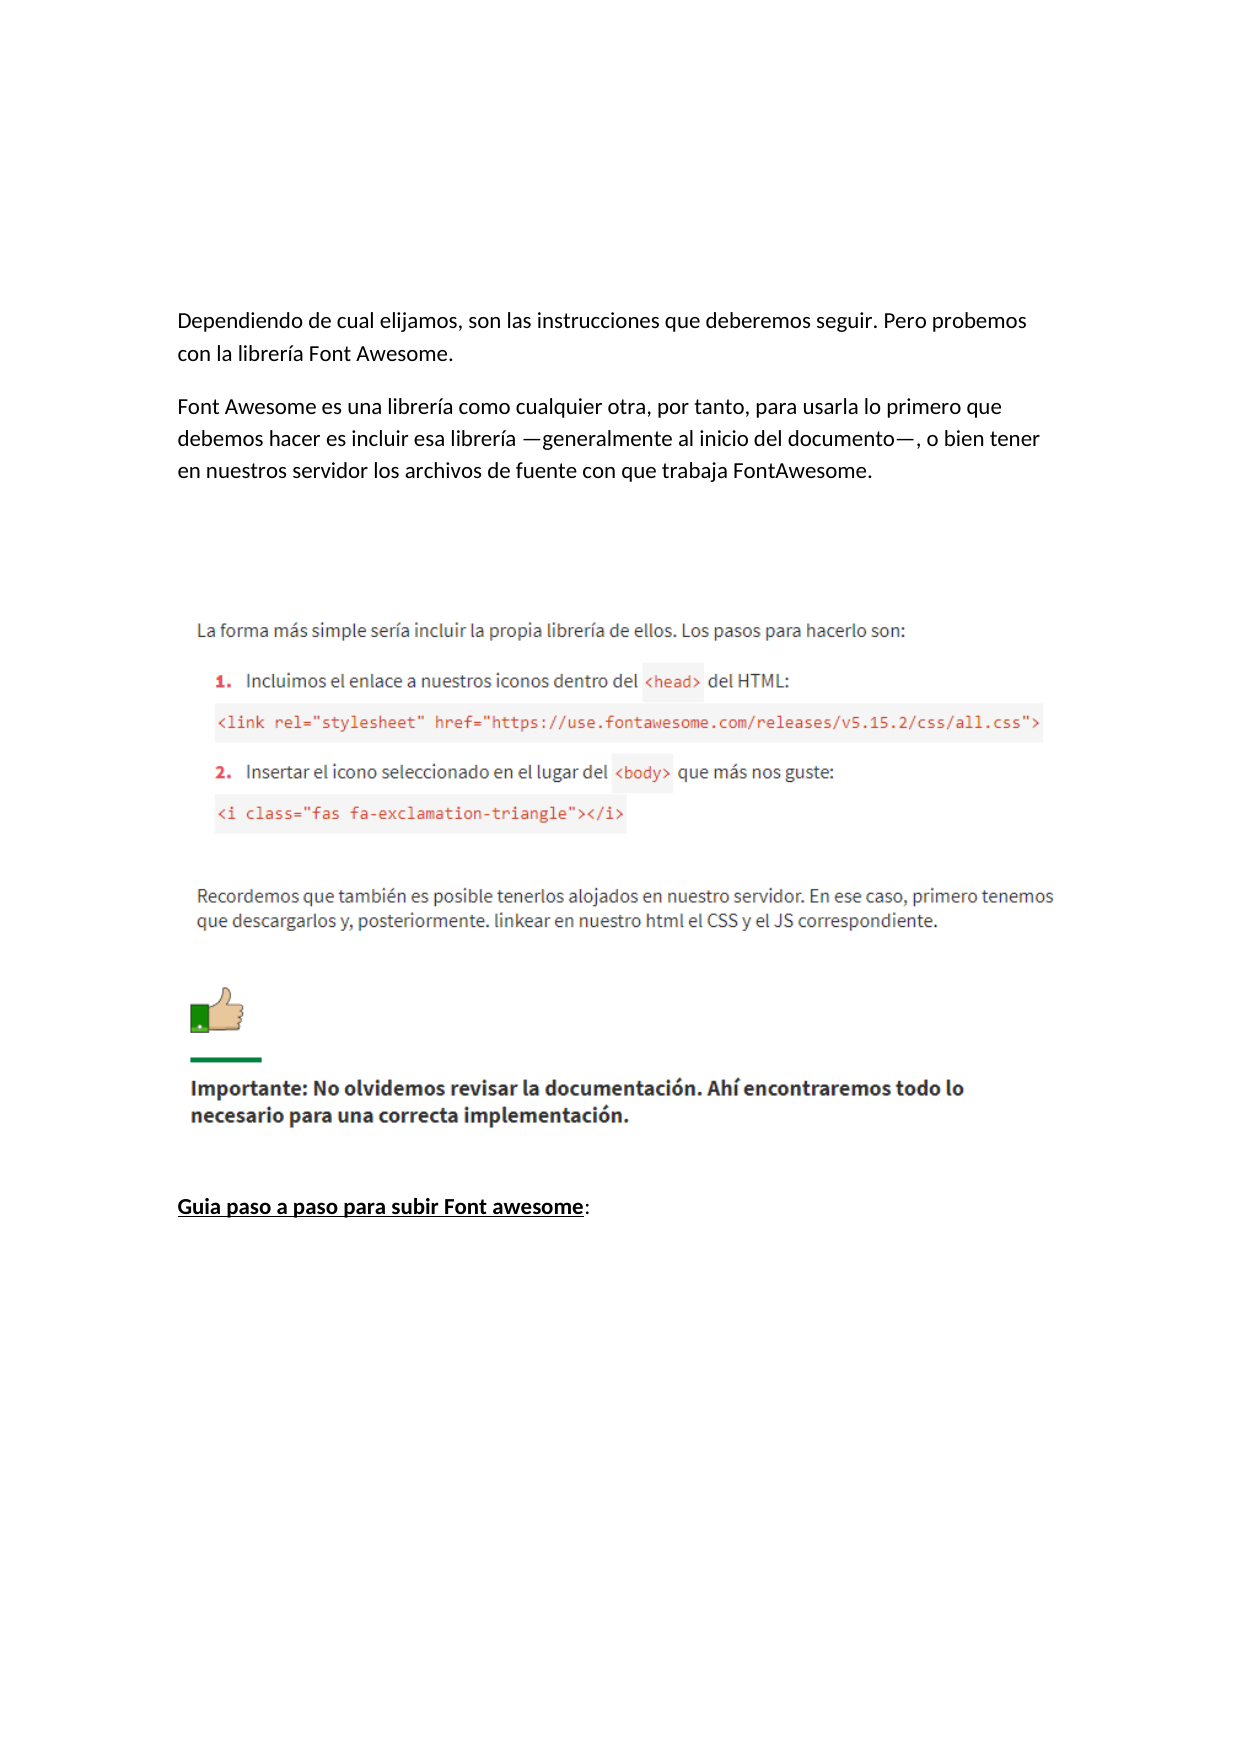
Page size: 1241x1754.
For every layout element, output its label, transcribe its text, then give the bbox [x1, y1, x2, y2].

text Dependiendo de cual elijamos, son las instrucciones que deberemos seguir. Pero probemos con la librería Font Awesome. [177, 307, 1063, 367]
picture [177, 615, 1064, 1167]
text Font Awesome es una librería como cualquier otra, por tanto, para usarla lo primero que debemos hacer es incluir esa librería —generalmente al inicio del documento—, o bien tener en nuestros servidor los archivos de fuente con que trabaja FontAwesome. [177, 392, 1063, 484]
text Guia paso a paso para subir Font awesome: [177, 1192, 1063, 1220]
